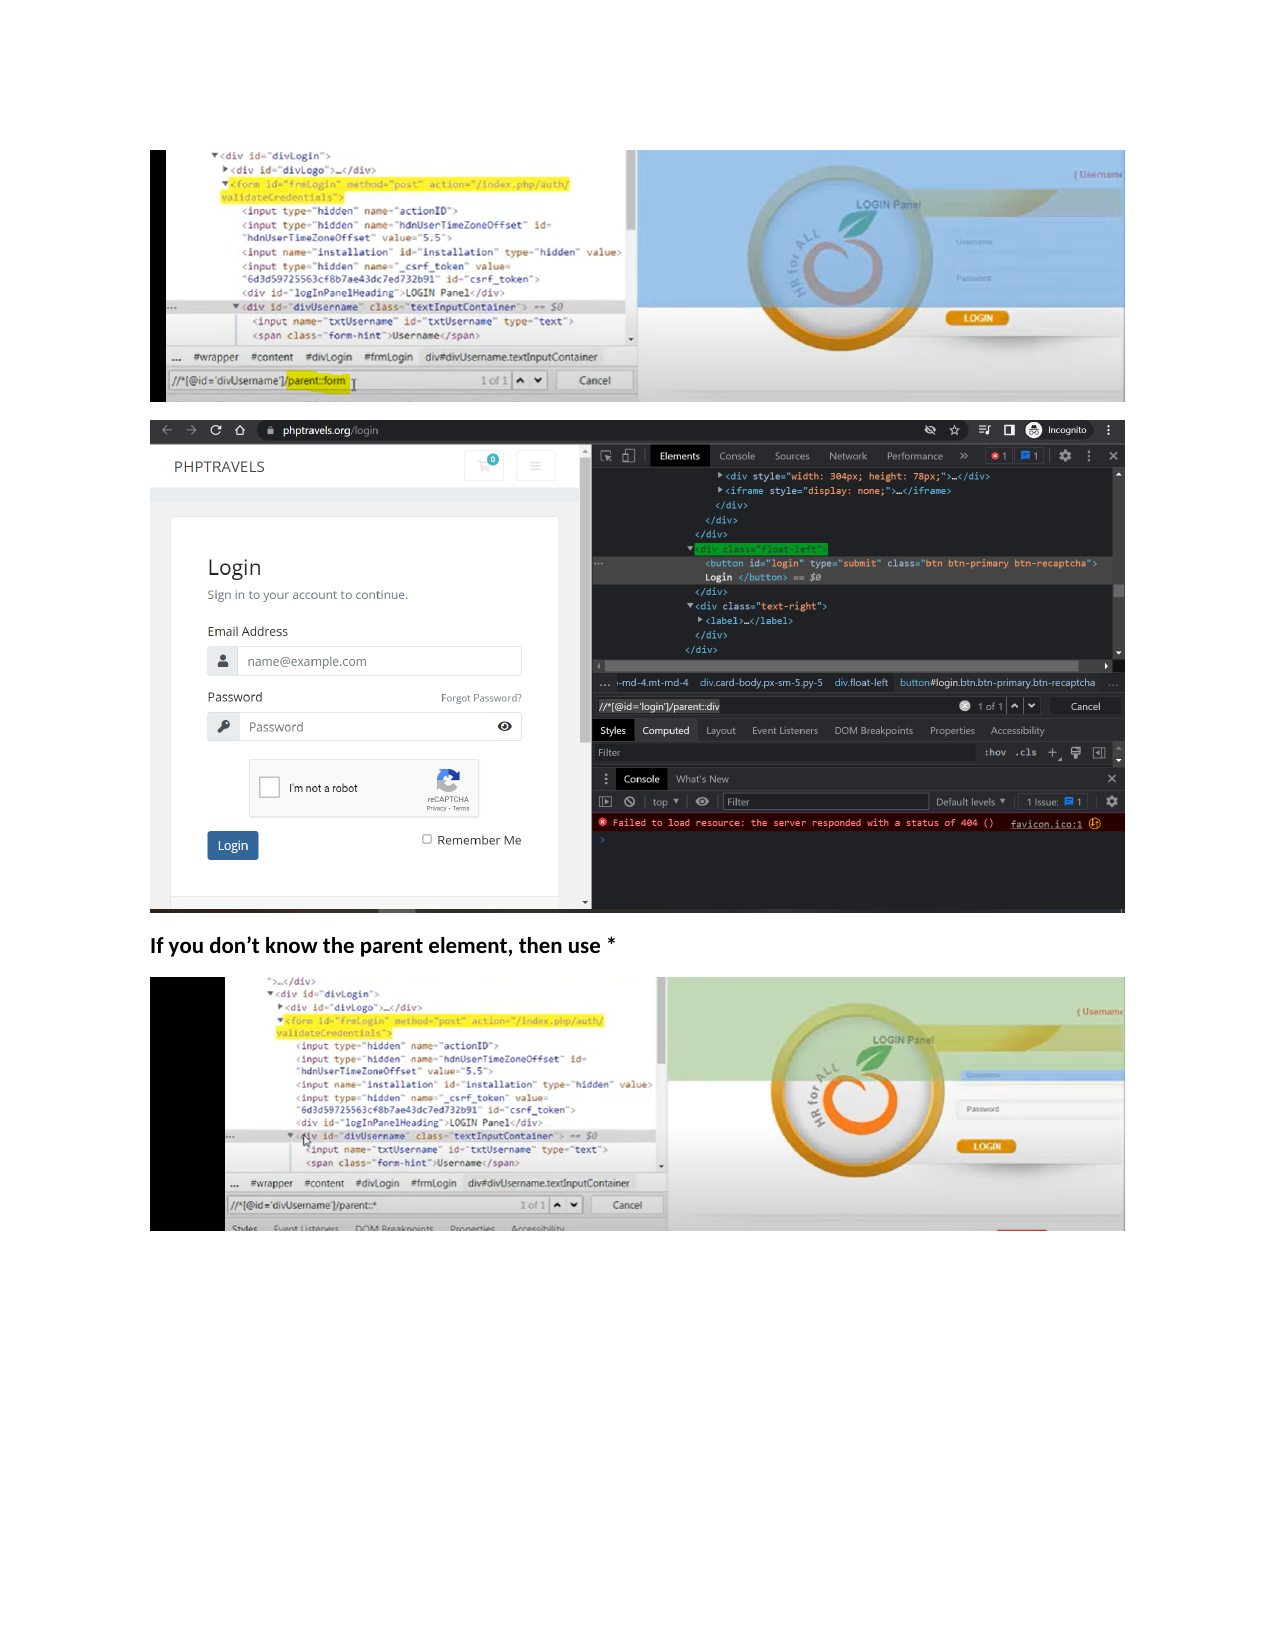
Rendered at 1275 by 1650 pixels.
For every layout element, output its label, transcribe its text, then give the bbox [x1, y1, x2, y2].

picture [150, 977, 1125, 1231]
picture [150, 150, 1125, 402]
text If you don’t know the parent element, then use * [150, 931, 1125, 959]
picture [150, 420, 1125, 913]
